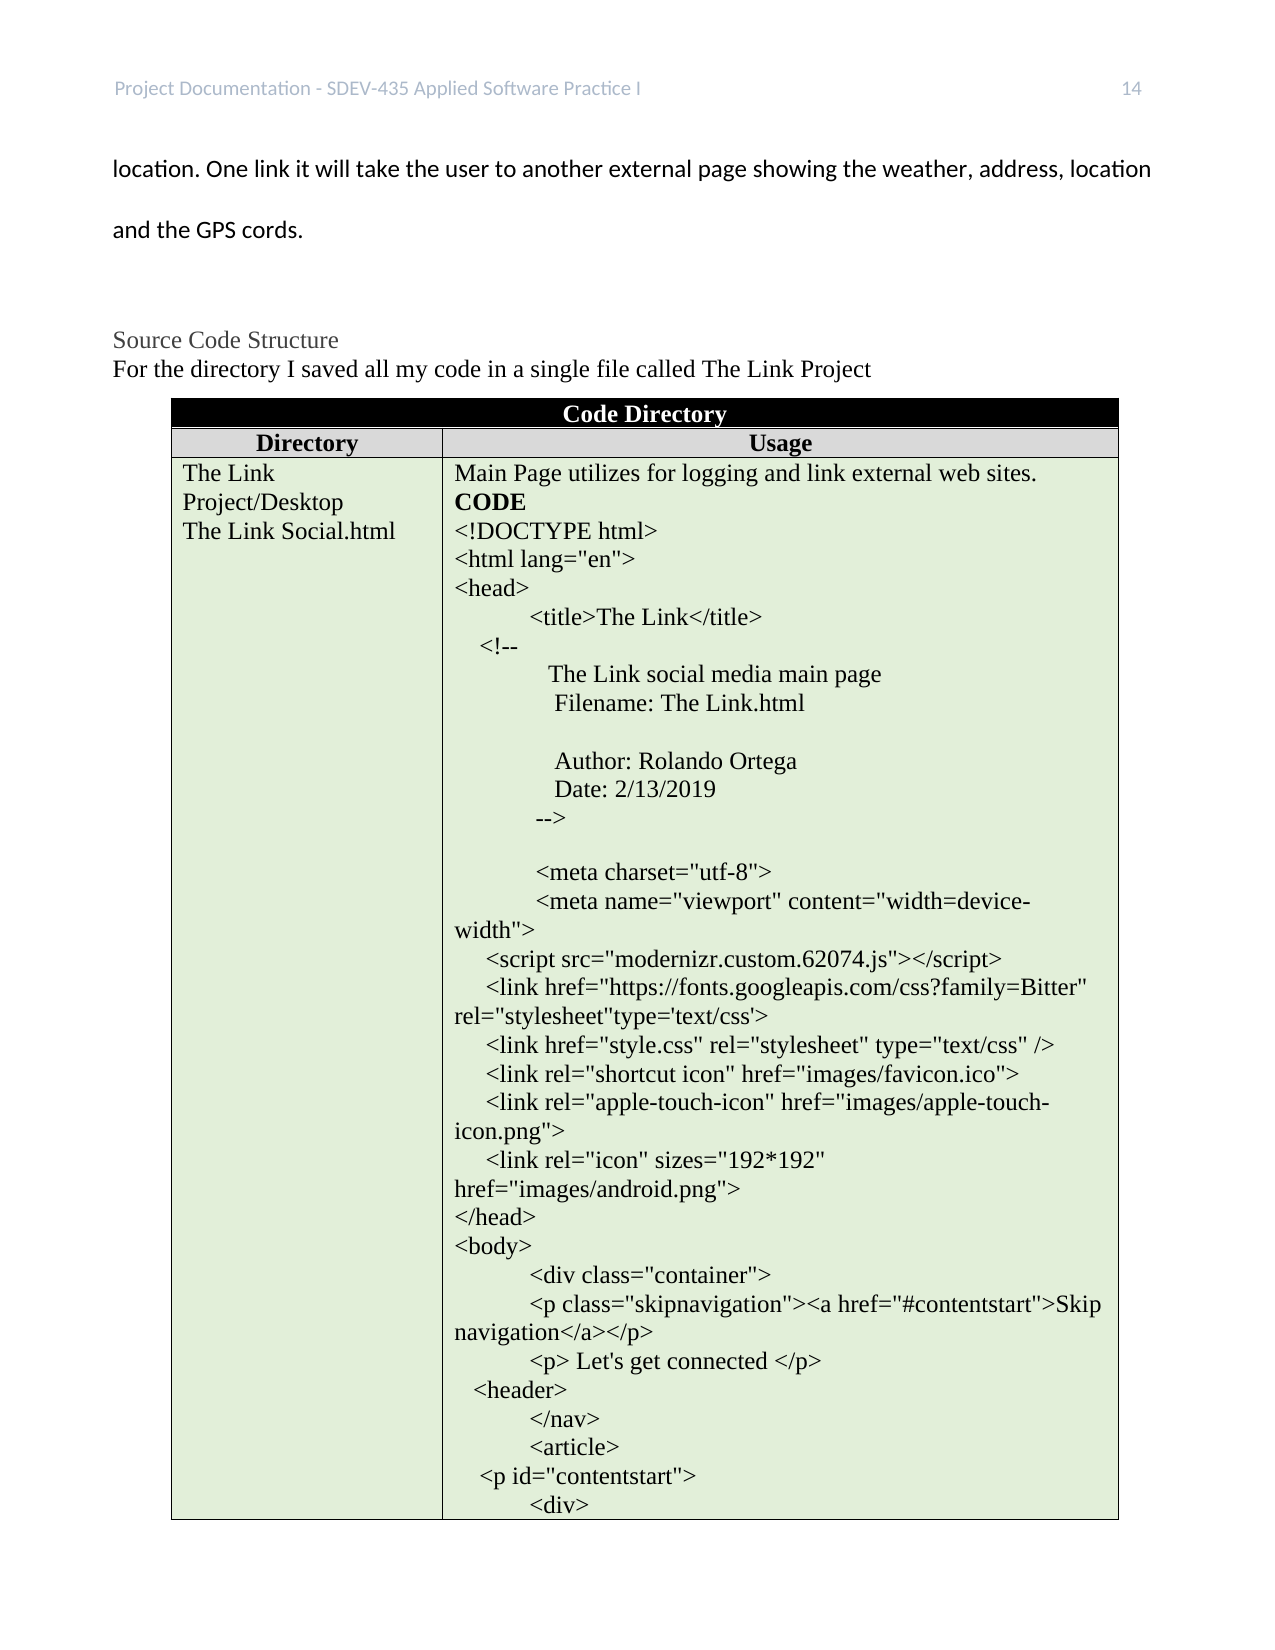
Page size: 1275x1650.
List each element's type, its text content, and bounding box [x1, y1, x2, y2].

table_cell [172, 458, 442, 1519]
table_header Code Directory [172, 399, 1118, 427]
subtitle Source Code Structure [112, 325, 1162, 354]
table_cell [443, 458, 1118, 1519]
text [112, 153, 1162, 245]
table_cell Usage [443, 429, 1118, 457]
table_cell Directory [172, 429, 442, 457]
text For the directory I saved all my code in a single file called The Link Project [112, 354, 1162, 382]
